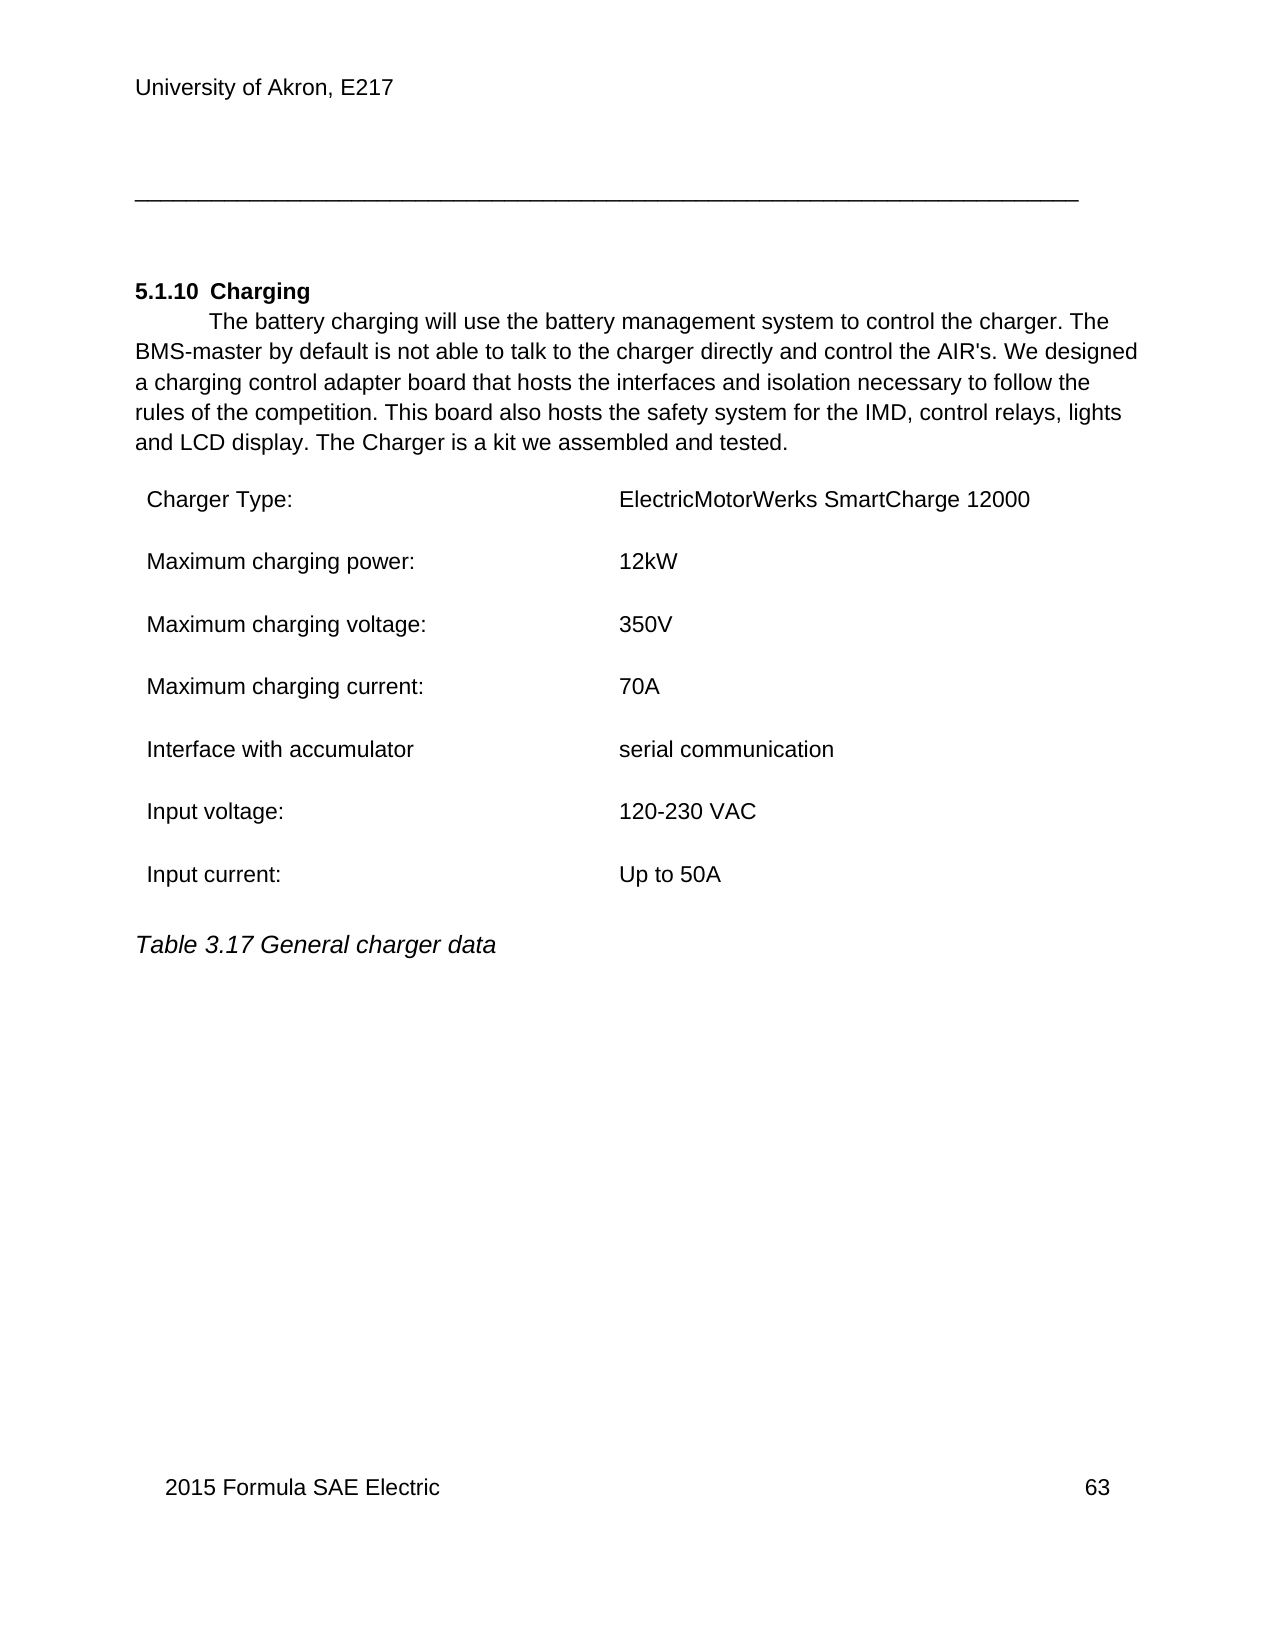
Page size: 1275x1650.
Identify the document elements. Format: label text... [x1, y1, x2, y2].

table_cell Input current: [141, 855, 613, 917]
subtitle Charging [135, 278, 1140, 304]
text The battery charging will use the battery management system to control the charger. The BMS-master by default is not able to talk to the charger directly and control the AIR's. We designed a charging control adapter board that hosts the interfaces and isolation necessary to follow the rules of the competition. This board also hosts the safety system for the IMD, control relays, lights and LCD display. The Charger is a kit we assembled and tested. [135, 308, 1140, 455]
table_cell 350V [613, 605, 1086, 667]
table_cell Interface with accumulator [141, 730, 613, 792]
table_header Charger Type: [141, 480, 613, 542]
table_cell Maximum charging current: [141, 668, 613, 730]
table_cell 120-230 VAC [613, 793, 1086, 855]
table_cell Maximum charging power: [141, 543, 613, 605]
table_cell Input voltage: [141, 793, 613, 855]
table_cell Maximum charging voltage: [141, 605, 613, 667]
table_cell 70A [613, 668, 1086, 730]
table_cell 12kW [613, 543, 1086, 605]
table_cell serial communication [613, 730, 1086, 792]
table_header ElectricMotorWerks SmartCharge 12000 [613, 480, 1086, 542]
table_cell Up to 50A [613, 855, 1086, 917]
